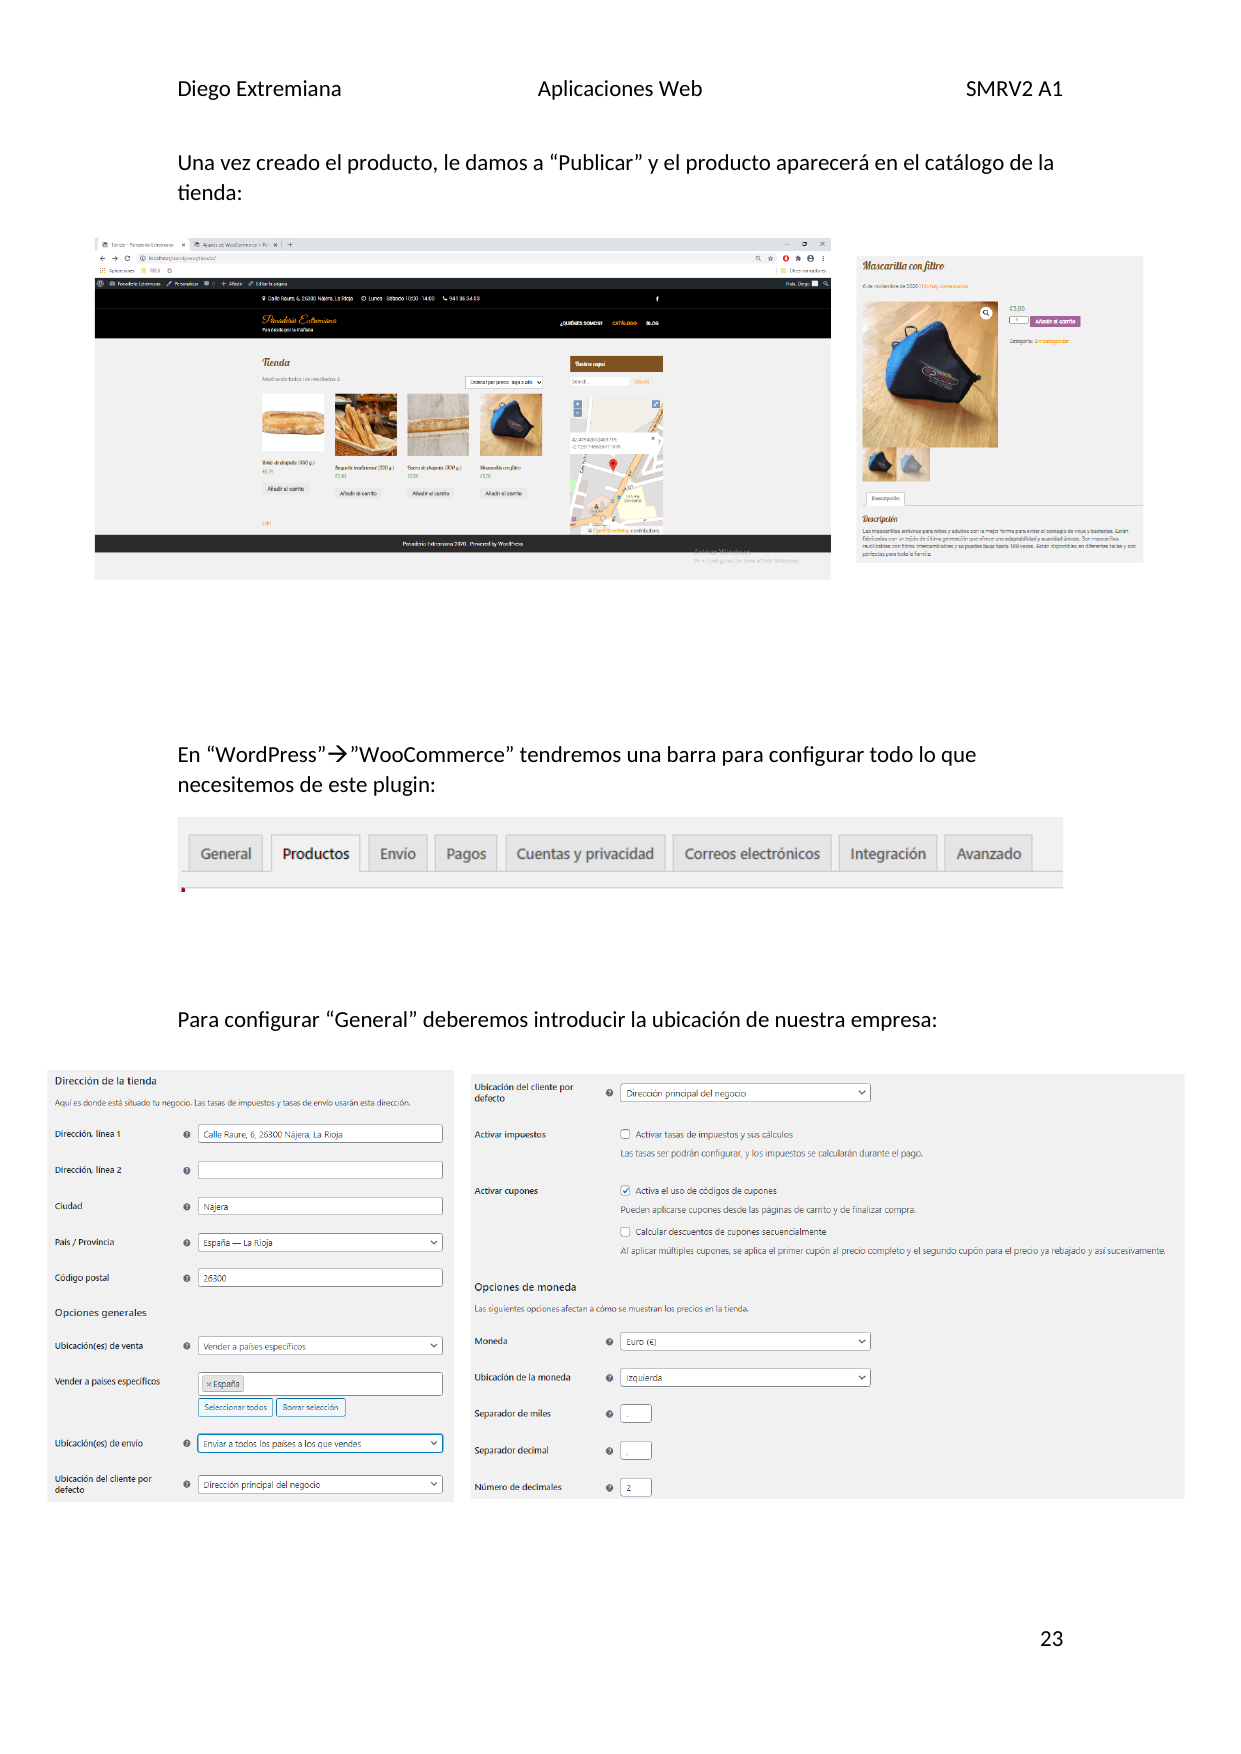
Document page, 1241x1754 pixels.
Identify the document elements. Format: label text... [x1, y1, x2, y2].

text En “WordPress””WooCommerce” tendremos una barra para configurar todo lo que necesitemos de este plugin: [177, 740, 1063, 798]
text Una vez creado el producto, le damos a “Publicar” y el producto aparecerá en el catálogo de la tienda: [177, 148, 1063, 206]
text Para configurar “General” deberemos introducir la ubicación de nuestra empresa: [177, 1005, 1063, 1033]
picture [856, 256, 1144, 563]
picture [177, 817, 1064, 892]
picture [47, 1070, 454, 1502]
picture [94, 238, 831, 580]
picture [470, 1074, 1185, 1499]
